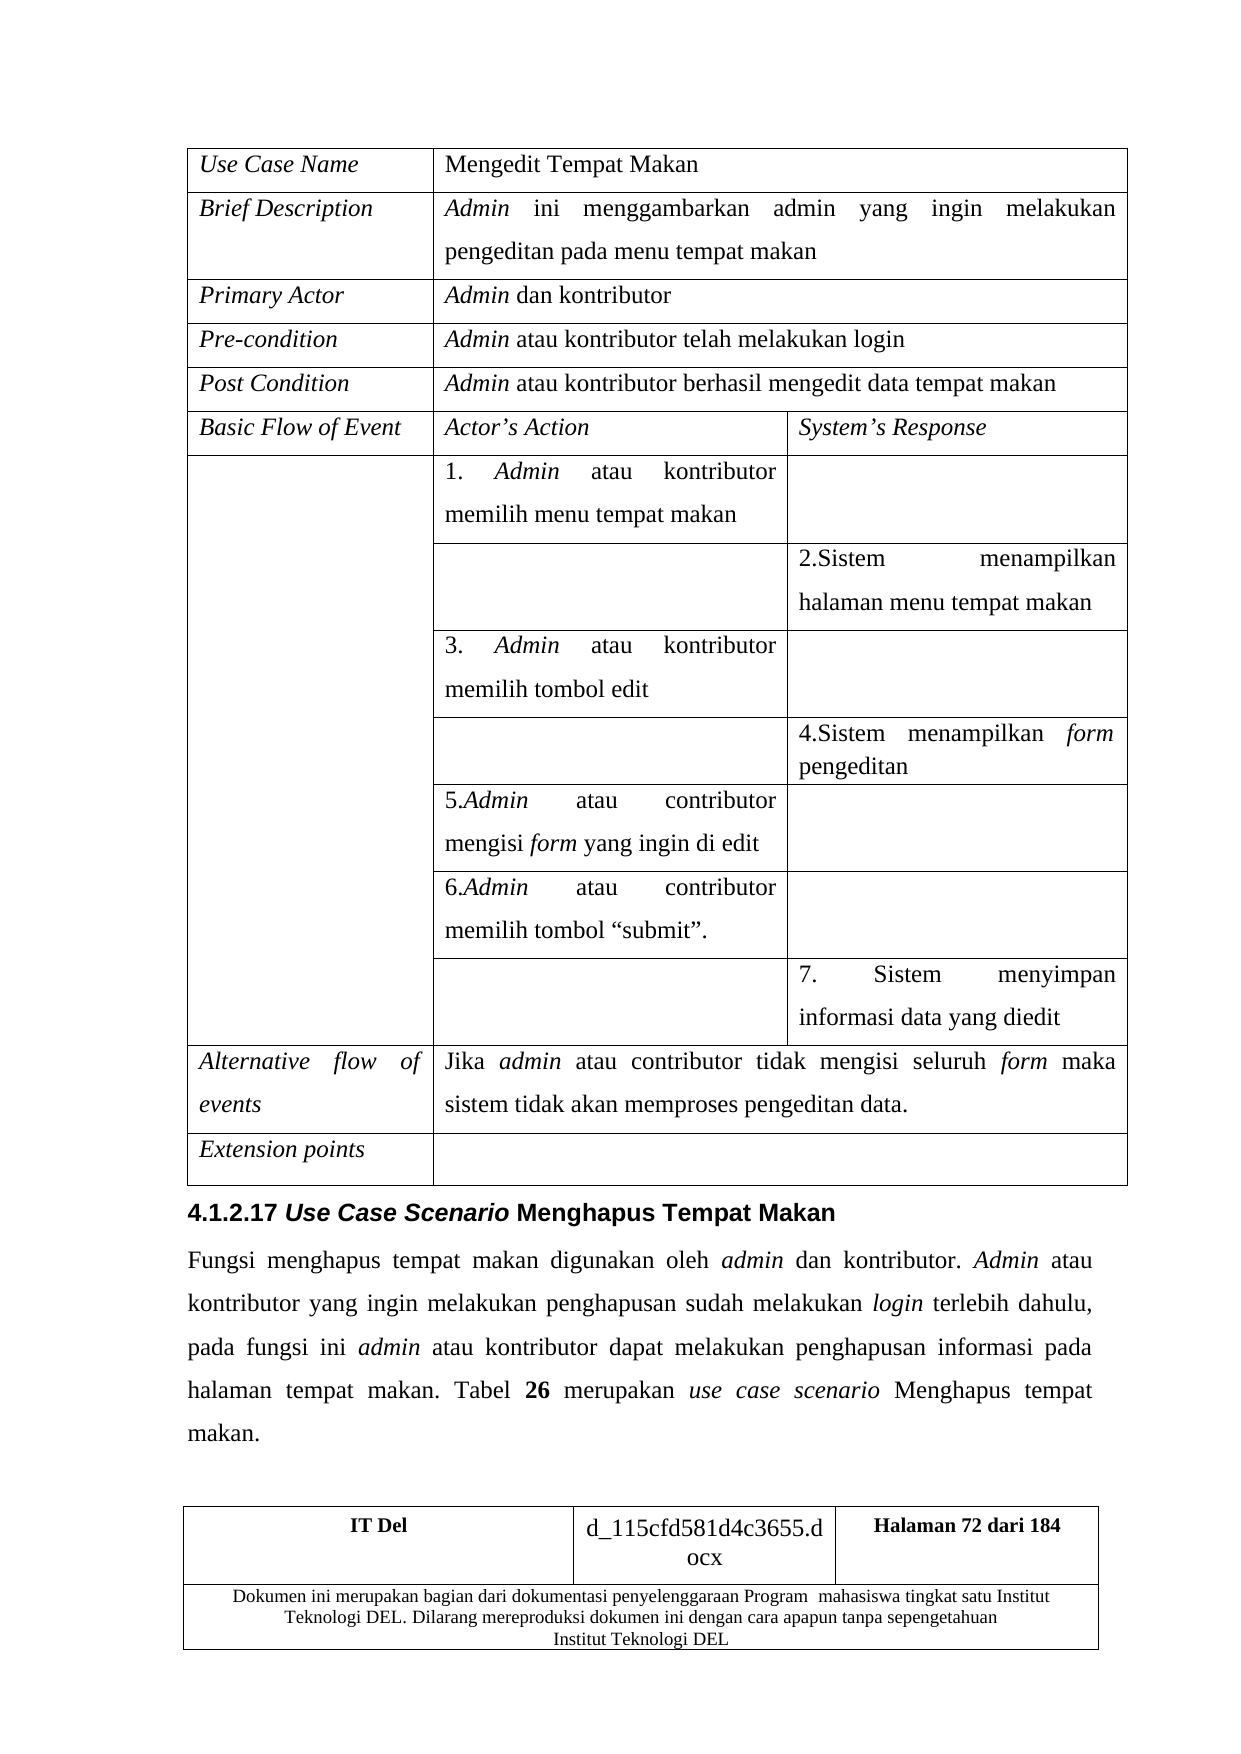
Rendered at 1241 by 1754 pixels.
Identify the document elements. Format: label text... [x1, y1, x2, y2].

table_cell [434, 718, 787, 784]
table_cell [434, 1134, 1127, 1184]
table_cell Post Condition [188, 368, 433, 411]
table_cell Pre-condition [188, 324, 433, 367]
table_cell Primary Actor [188, 280, 433, 323]
table_cell 6.Admin atau contributor memilih tombol “submit”. [434, 872, 787, 958]
table_cell [788, 456, 1127, 542]
subtitle 4.1.2.17 Use Case Scenario Menghapus Tempat Makan [187, 1198, 1092, 1227]
table_cell Admin dan kontributor [434, 280, 1127, 323]
table_cell Admin atau kontributor berhasil mengedit data tempat makan [434, 368, 1127, 411]
table_cell Basic Flow of Event [188, 412, 433, 455]
table_cell [788, 872, 1127, 958]
table_cell 5.Admin atau contributor mengisi form yang ingin di edit [434, 785, 787, 871]
table_cell [434, 544, 787, 629]
table_cell 1. Admin atau kontributor memilih menu tempat makan [434, 456, 787, 542]
table_cell 7. Sistem menyimpan informasi data yang diedit [788, 959, 1127, 1045]
text Fungsi menghapus tempat makan digunakan oleh admin dan kontributor. Admin atau kontributor yang ingin melakukan penghapusan sudah melakukan login terlebih dahulu, pada fungsi ini admin atau kontributor dapat melakukan penghapusan informasi pada halaman tempat makan. Tabel 26 merupakan use case scenario Menghapus tempat makan. [187, 1245, 1092, 1447]
table_cell System’s Response [788, 412, 1127, 455]
table_cell Admin ini menggambarkan admin yang ingin melakukan pengeditan pada menu tempat makan [434, 193, 1127, 279]
table_cell Actor’s Action [434, 412, 787, 455]
table_cell [434, 959, 787, 1045]
table_cell Mengedit Tempat Makan [434, 149, 1127, 192]
table_cell Extension points [188, 1134, 433, 1184]
table_cell 2.Sistem menampilkan halaman menu tempat makan [788, 544, 1127, 629]
table_cell [188, 456, 433, 1045]
table_cell 4.Sistem menampilkan form pengeditan [788, 718, 1127, 784]
table_cell 3. Admin atau kontributor memilih tombol edit [434, 631, 787, 717]
table_cell Brief Description [188, 193, 433, 279]
table_cell Use Case Name [188, 149, 433, 192]
table_cell [788, 631, 1127, 717]
table_cell Admin atau kontributor telah melakukan login [434, 324, 1127, 367]
table_cell Alternative flow of events [188, 1046, 433, 1133]
table_cell Jika admin atau contributor tidak mengisi seluruh form maka sistem tidak akan memproses pengeditan data. [434, 1046, 1127, 1133]
table_cell [788, 785, 1127, 871]
